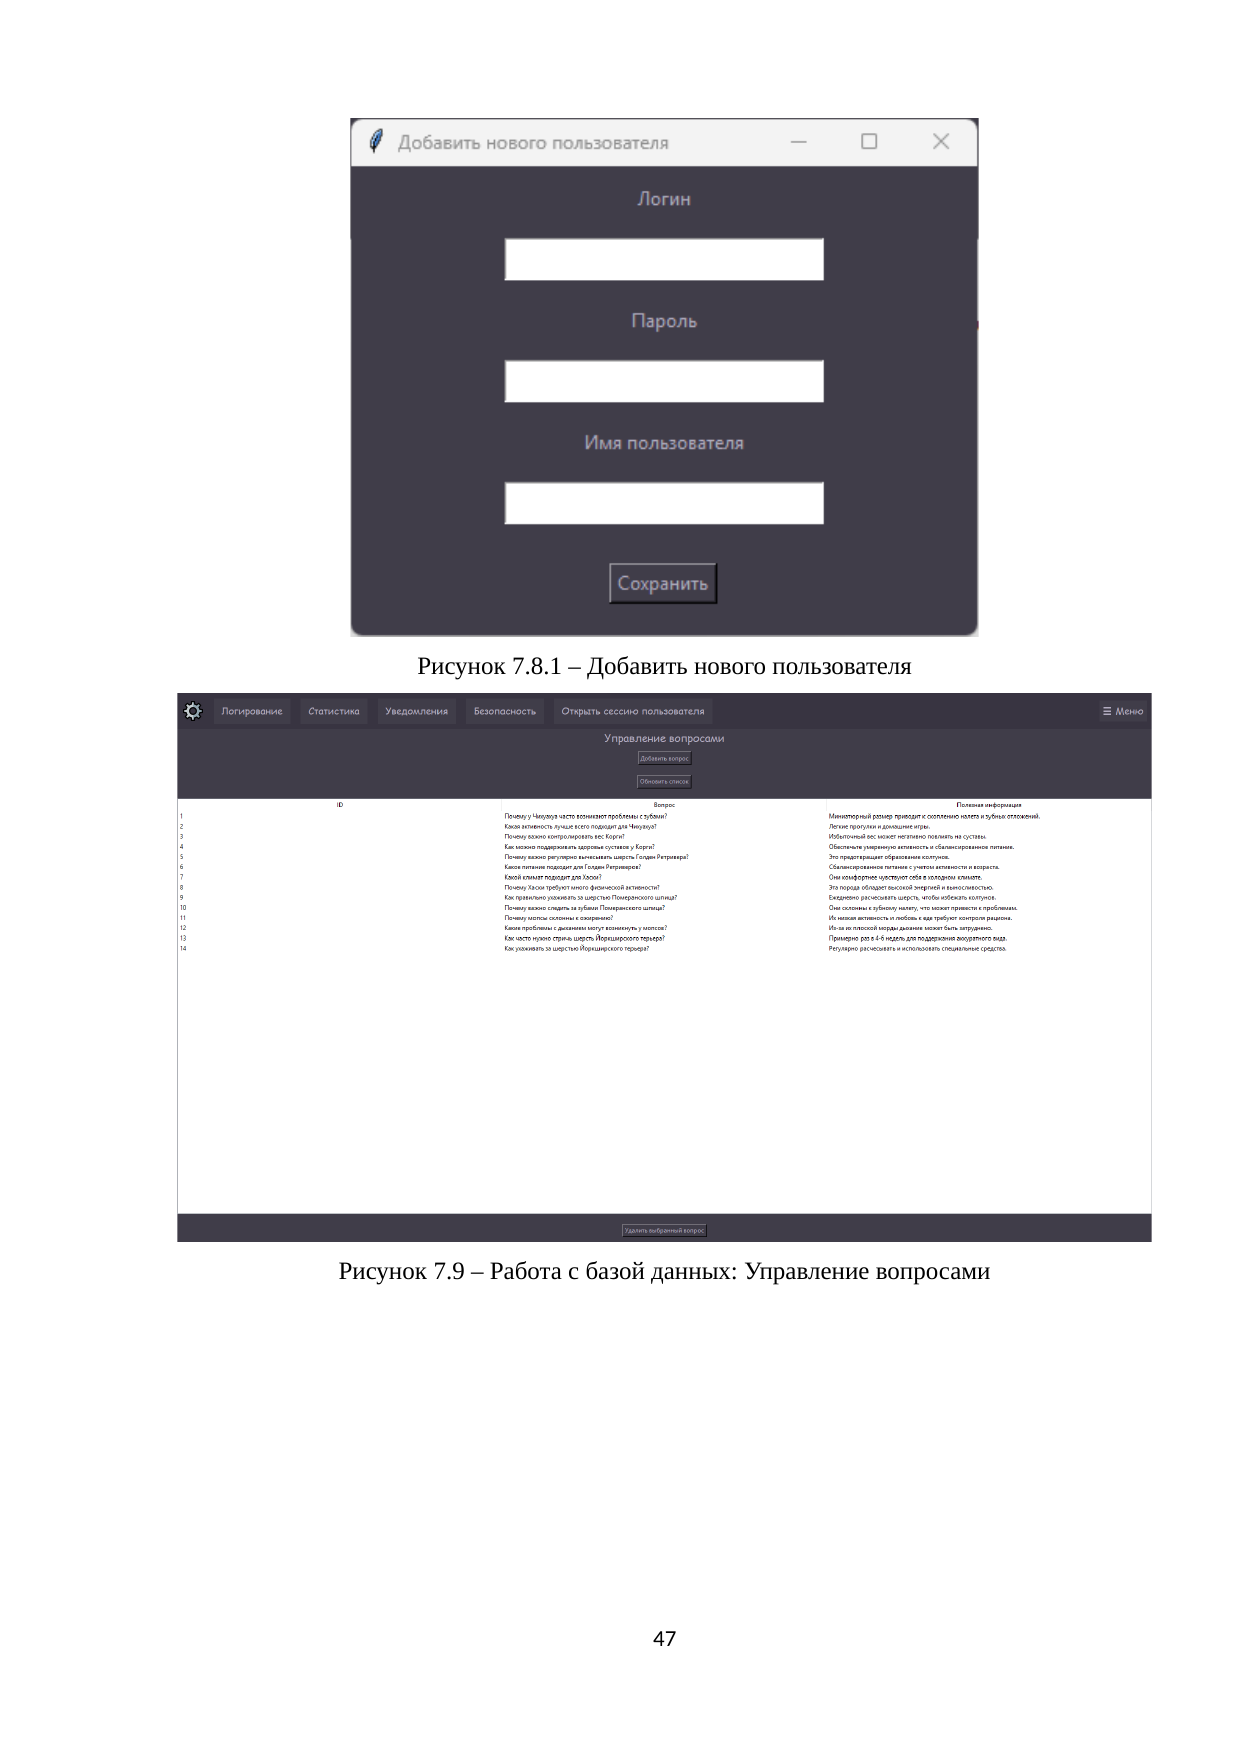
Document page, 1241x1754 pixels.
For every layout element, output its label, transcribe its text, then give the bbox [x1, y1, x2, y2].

picture [350, 118, 979, 637]
text Рисунок 7.9 – Работа с базой данных: Управление вопросами [177, 1256, 1152, 1285]
text Рисунок 7.8.1 – Добавить нового пользователя [177, 651, 1152, 679]
picture [177, 693, 1152, 1242]
